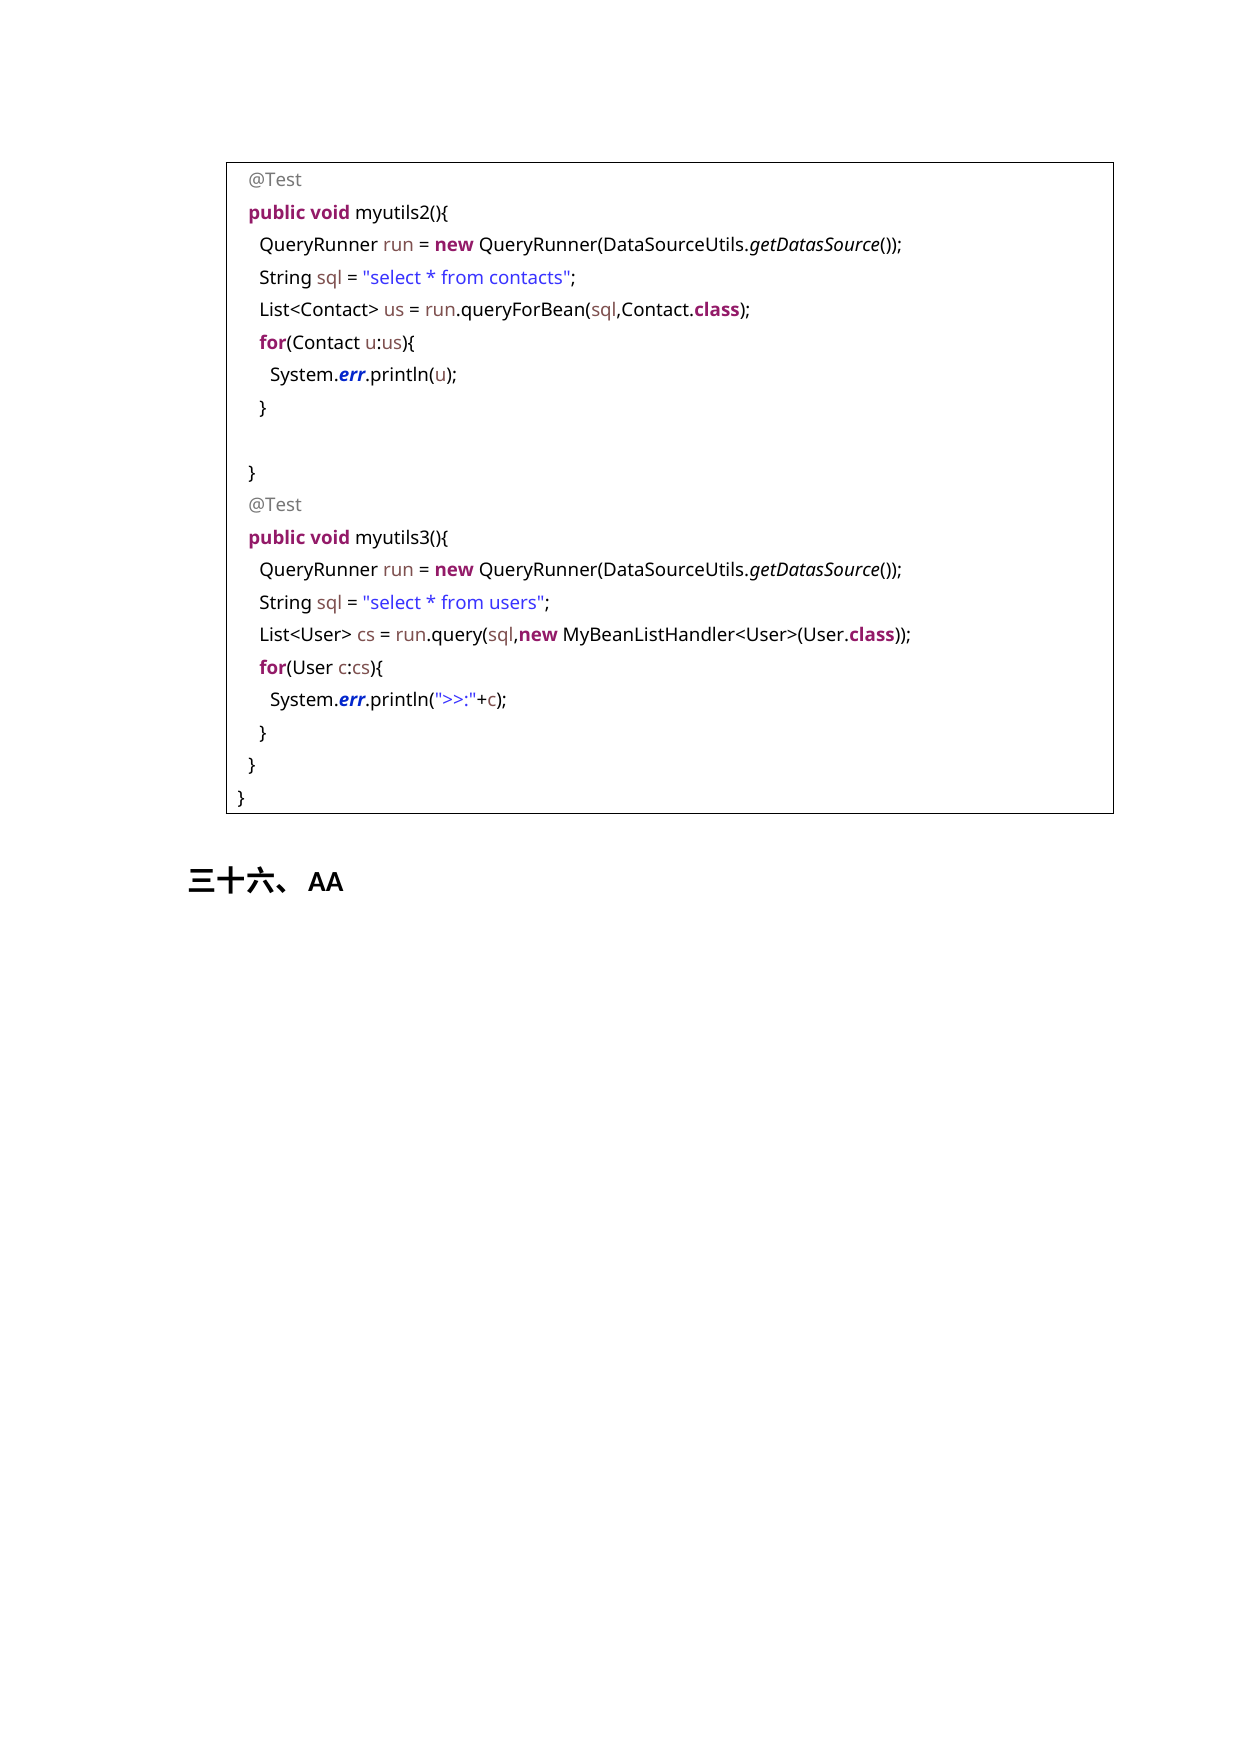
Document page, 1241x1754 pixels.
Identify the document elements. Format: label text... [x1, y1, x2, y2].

list AA [187, 847, 1053, 912]
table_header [227, 163, 1113, 813]
